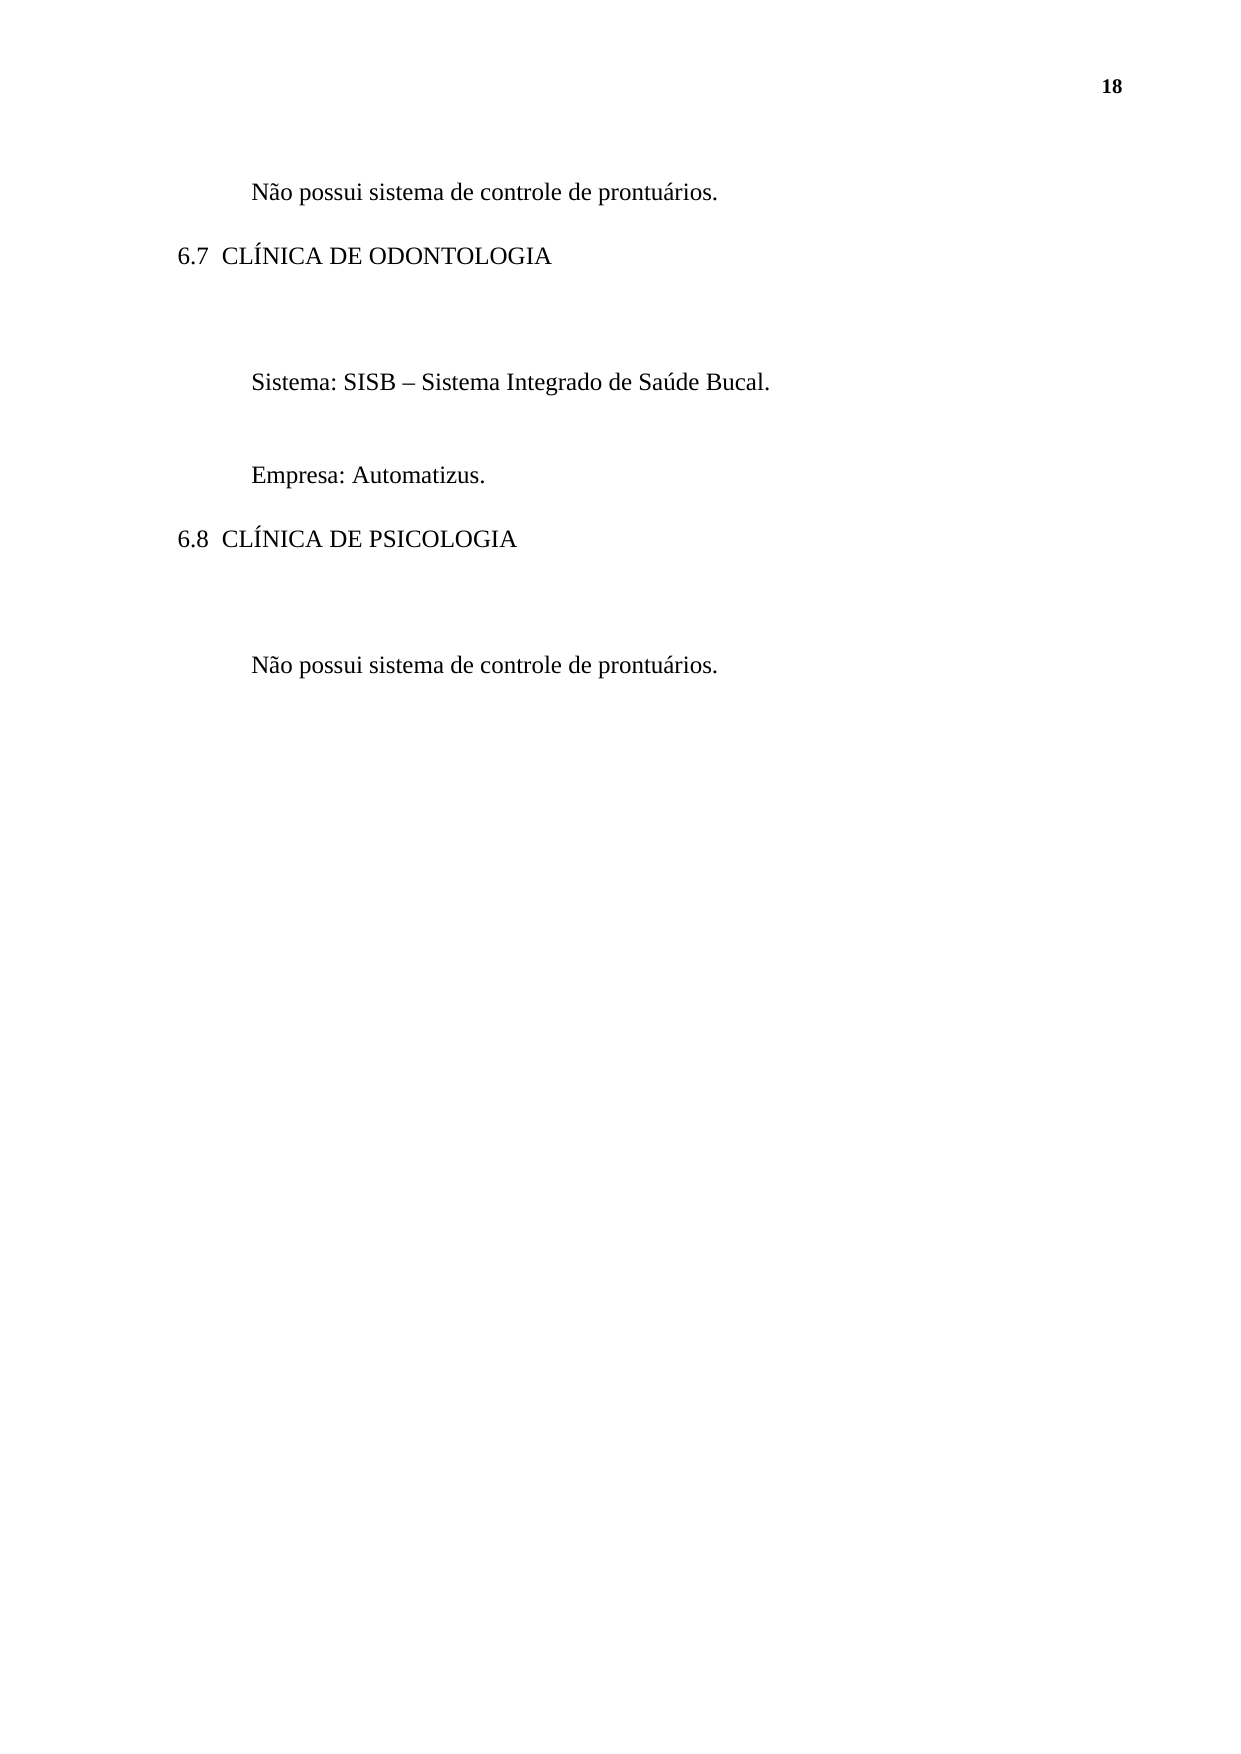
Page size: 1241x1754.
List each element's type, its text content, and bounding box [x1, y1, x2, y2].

text Sistema: SISB – Sistema Integrado de Saúde Bucal. [251, 367, 1122, 396]
text Não possui sistema de controle de prontuários. [251, 177, 1122, 206]
text Não possui sistema de controle de prontuários. [251, 651, 1122, 679]
subtitle CLÍNICA DE ODONTOLOGIA [177, 241, 1122, 270]
text Empresa: Automatizus. [251, 460, 1122, 489]
subtitle CLÍNICA DE PSICOLOGIA [177, 524, 1122, 553]
